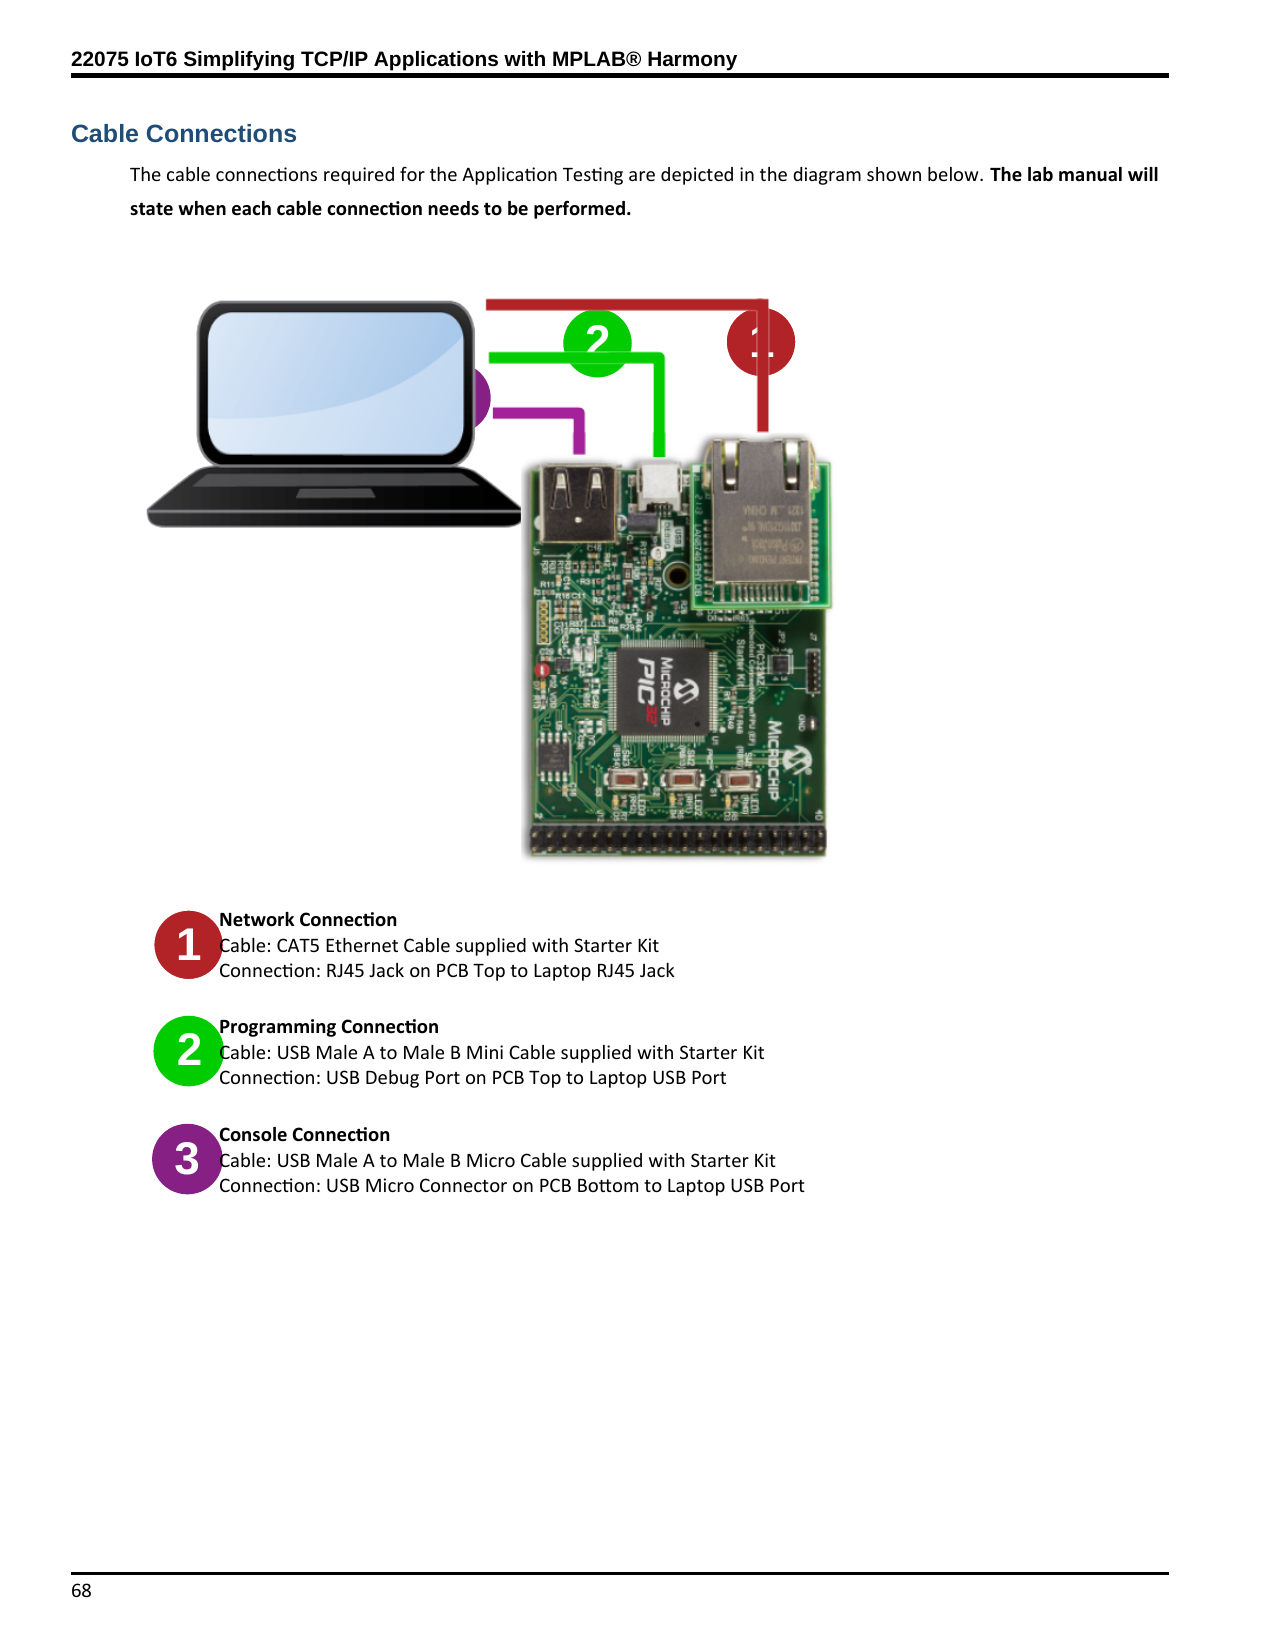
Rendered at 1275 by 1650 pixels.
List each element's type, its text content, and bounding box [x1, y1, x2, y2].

subtitle Cable Connections [71, 119, 1169, 148]
table_cell Network Connection Cable: CAT5 Ethernet Cable supplied with Starter Kit Connection: RJ45 Jack on PCB Top to Laptop RJ45 Jack [219, 891, 1169, 998]
list The cable connections required for the Application Testing are depicted in the diagram shown below. The lab manual will state when each cable connection needs to be performed. [130, 161, 1169, 220]
table_header [130, 267, 1169, 891]
table_cell [130, 998, 219, 1106]
table_cell Console Connection Cable: USB Male A to Male B Micro Cable supplied with Starter Kit Connection: USB Micro Connector on PCB Bottom to Laptop USB Port [219, 1106, 1169, 1213]
table_cell Programming Connection Cable: USB Male A to Male B Mini Cable supplied with Starter Kit Connection: USB Debug Port on PCB Top to Laptop USB Port [219, 998, 1169, 1106]
table_cell [130, 891, 219, 998]
picture [129, 284, 840, 866]
table_cell [130, 1106, 219, 1213]
